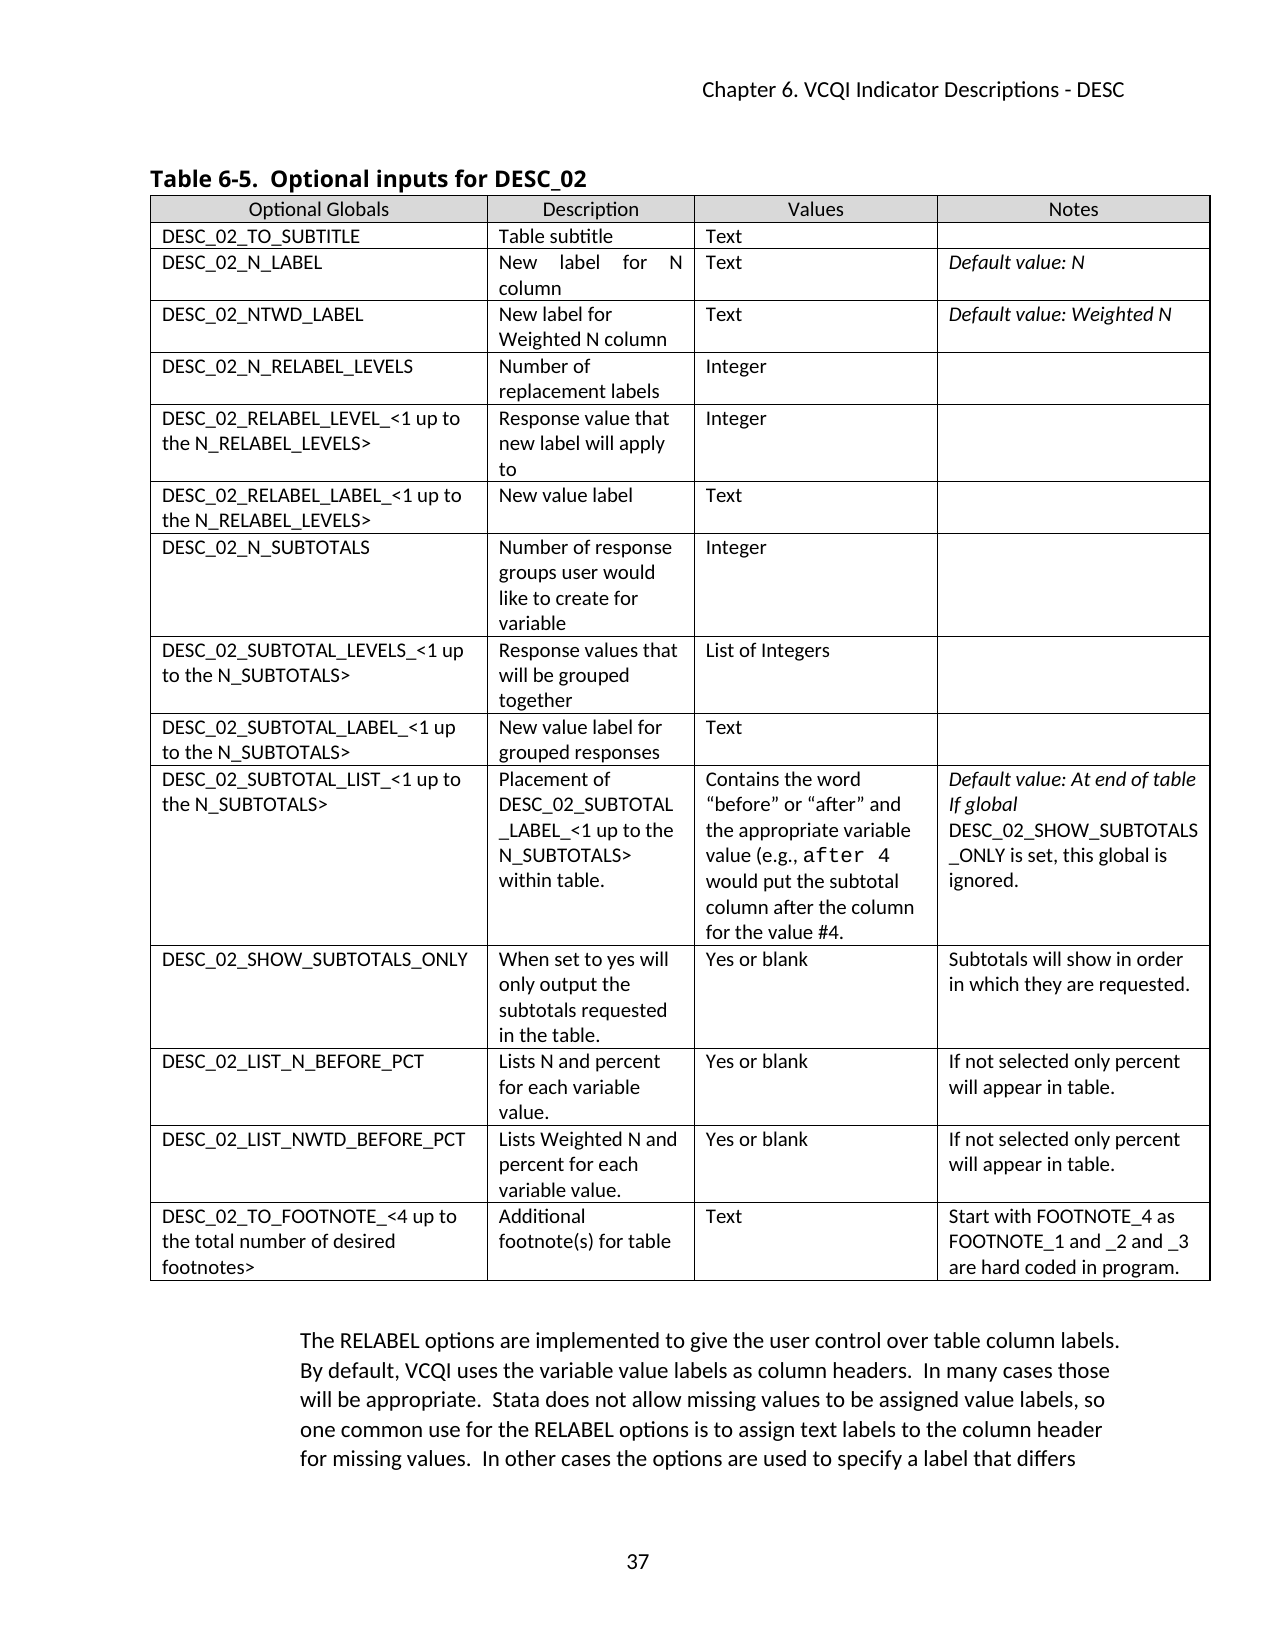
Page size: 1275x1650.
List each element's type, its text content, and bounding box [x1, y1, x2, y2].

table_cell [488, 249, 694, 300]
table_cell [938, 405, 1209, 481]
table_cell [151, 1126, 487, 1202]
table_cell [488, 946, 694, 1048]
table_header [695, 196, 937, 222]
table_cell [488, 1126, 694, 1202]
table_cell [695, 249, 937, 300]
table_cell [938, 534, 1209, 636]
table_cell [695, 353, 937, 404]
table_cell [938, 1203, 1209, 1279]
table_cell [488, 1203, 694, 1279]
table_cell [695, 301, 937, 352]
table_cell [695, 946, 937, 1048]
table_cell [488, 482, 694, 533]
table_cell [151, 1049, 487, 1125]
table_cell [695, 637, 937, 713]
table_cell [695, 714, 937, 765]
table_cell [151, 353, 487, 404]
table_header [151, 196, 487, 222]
subtitle Table 6-5. Optional inputs for DESC_02 [150, 162, 1125, 194]
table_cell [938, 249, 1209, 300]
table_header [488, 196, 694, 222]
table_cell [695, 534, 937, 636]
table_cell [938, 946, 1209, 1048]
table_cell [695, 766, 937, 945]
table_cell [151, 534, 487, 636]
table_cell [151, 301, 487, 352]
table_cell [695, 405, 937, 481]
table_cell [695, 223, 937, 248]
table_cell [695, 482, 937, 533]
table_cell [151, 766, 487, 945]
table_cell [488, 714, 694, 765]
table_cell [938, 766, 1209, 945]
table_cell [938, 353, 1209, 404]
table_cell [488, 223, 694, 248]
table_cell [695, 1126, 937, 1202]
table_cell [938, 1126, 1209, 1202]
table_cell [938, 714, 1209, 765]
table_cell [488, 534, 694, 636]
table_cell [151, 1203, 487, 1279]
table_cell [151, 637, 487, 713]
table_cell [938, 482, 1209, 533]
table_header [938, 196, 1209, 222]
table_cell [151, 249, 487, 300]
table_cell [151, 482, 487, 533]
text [300, 1327, 1125, 1472]
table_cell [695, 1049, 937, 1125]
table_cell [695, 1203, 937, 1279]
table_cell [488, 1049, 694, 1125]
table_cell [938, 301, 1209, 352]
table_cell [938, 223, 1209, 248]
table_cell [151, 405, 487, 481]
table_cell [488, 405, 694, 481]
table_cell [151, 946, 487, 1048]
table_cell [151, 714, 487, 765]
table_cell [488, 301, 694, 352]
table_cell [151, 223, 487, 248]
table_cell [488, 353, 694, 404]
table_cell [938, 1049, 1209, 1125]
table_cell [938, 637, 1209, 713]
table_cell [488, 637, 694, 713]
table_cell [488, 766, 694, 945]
